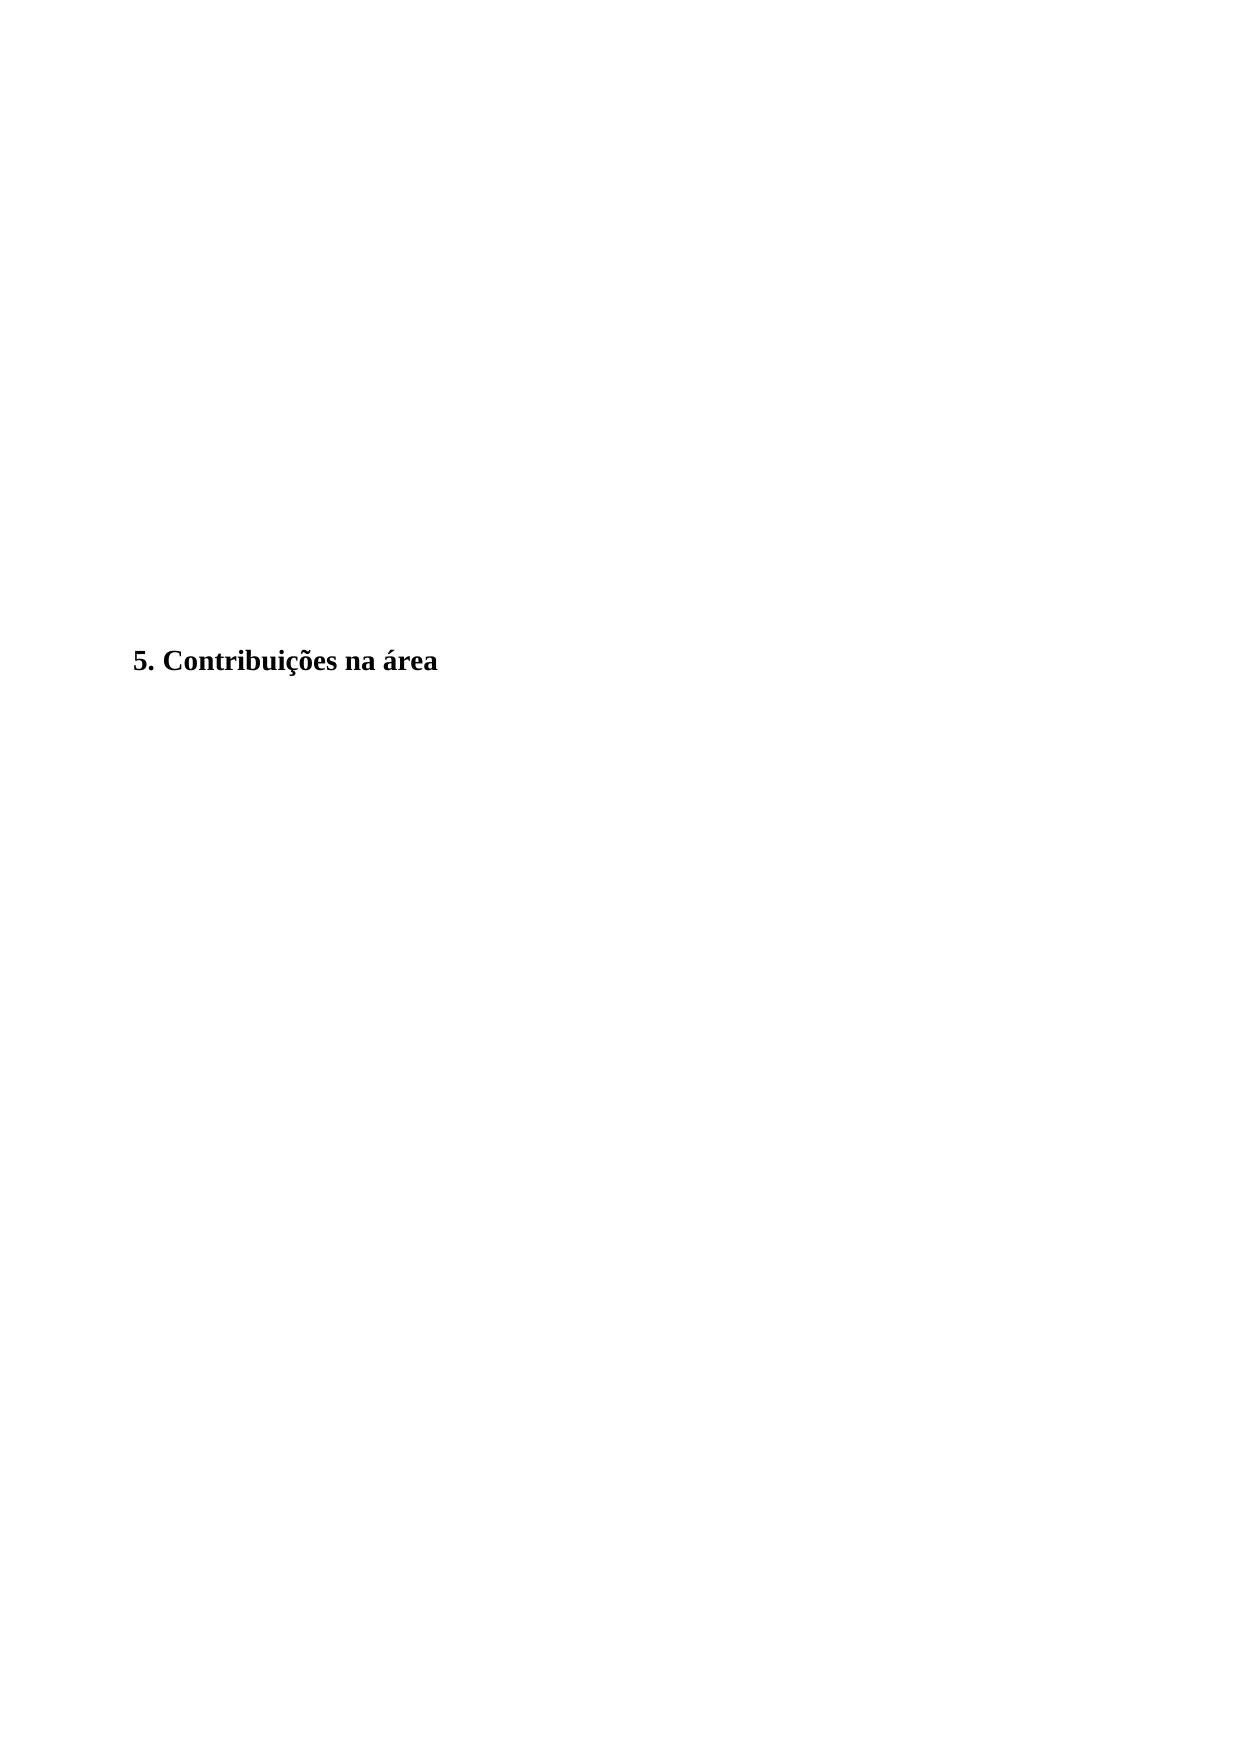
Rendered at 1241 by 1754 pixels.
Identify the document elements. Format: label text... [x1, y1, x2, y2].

subtitle Contribuições na área [133, 644, 1122, 677]
